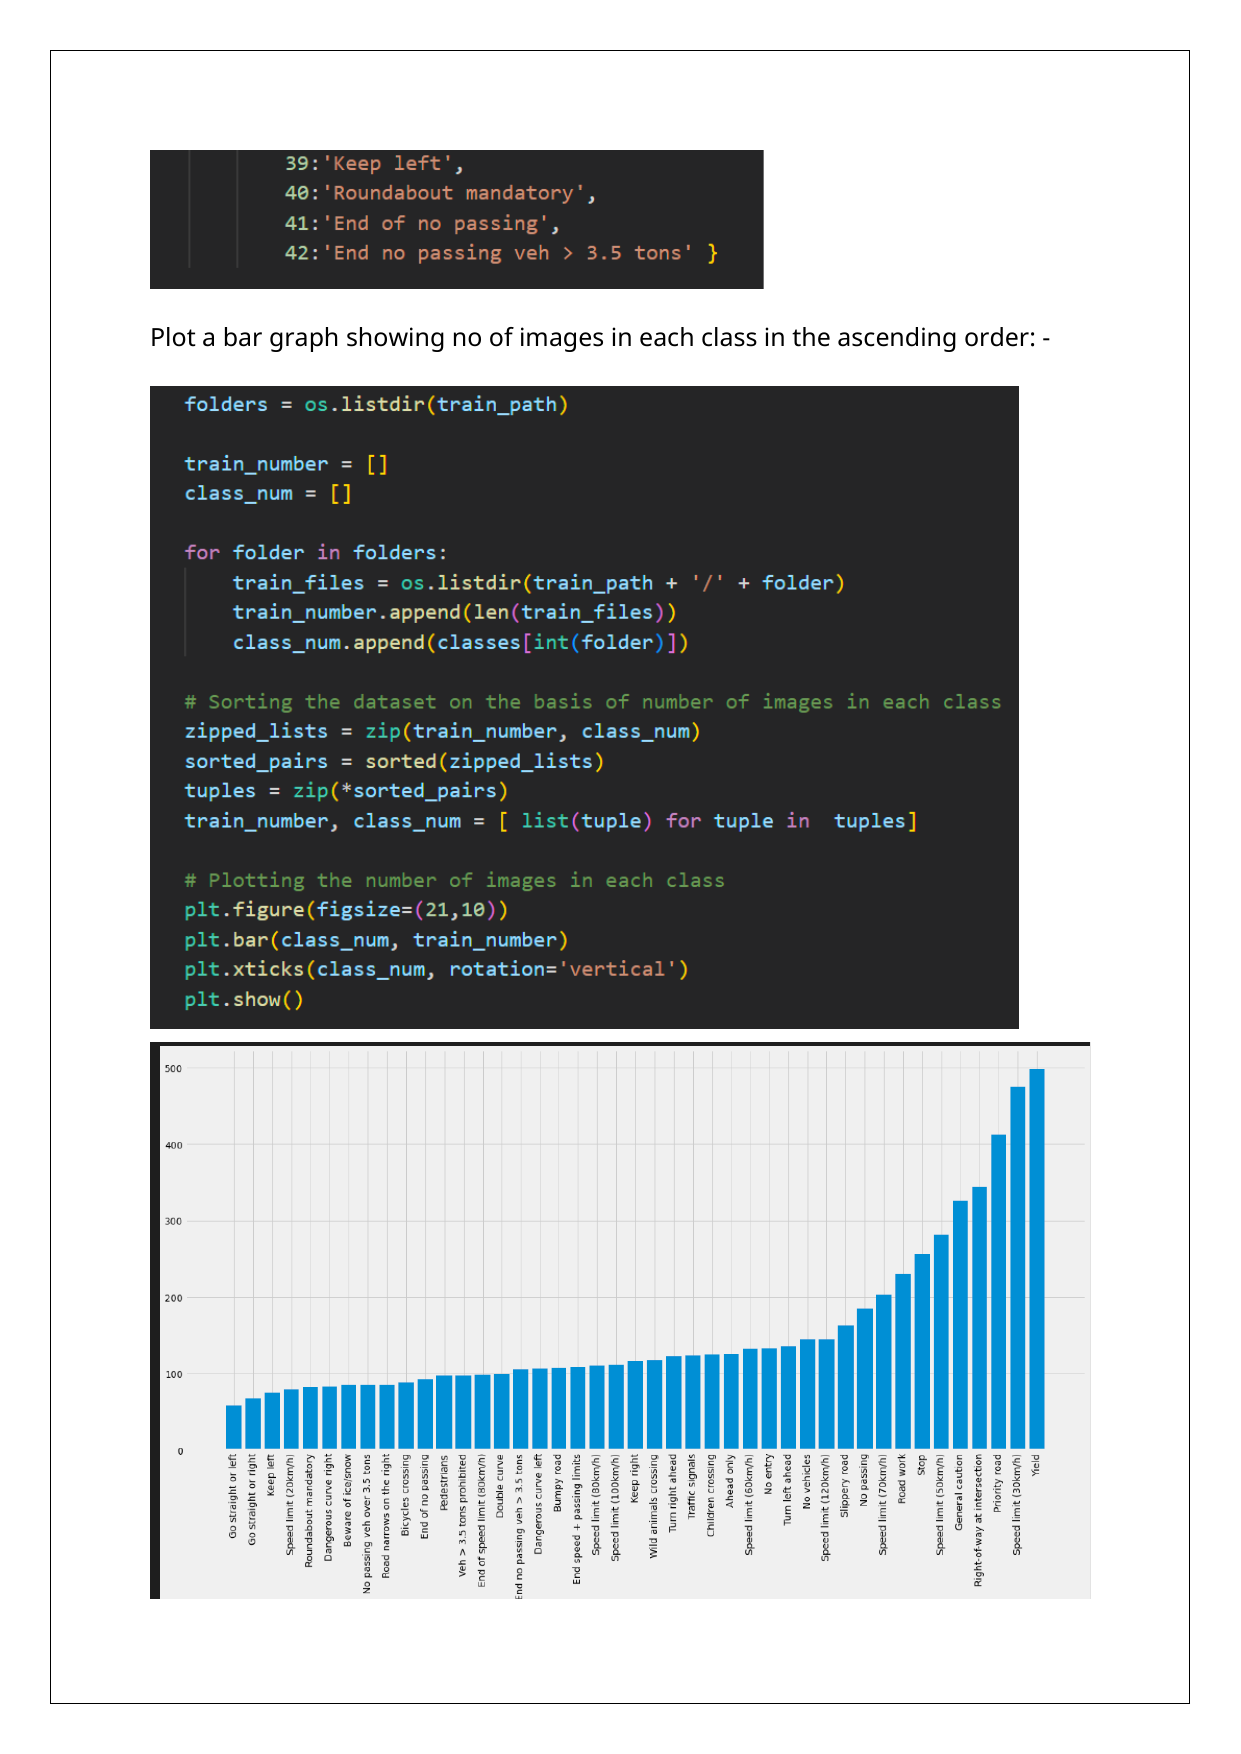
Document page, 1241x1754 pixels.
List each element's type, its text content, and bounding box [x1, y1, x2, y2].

picture [150, 150, 764, 289]
picture [150, 386, 1019, 1029]
text Plot a bar graph showing no of images in each class in the ascending order: - [150, 319, 1090, 353]
picture [150, 1042, 1091, 1599]
